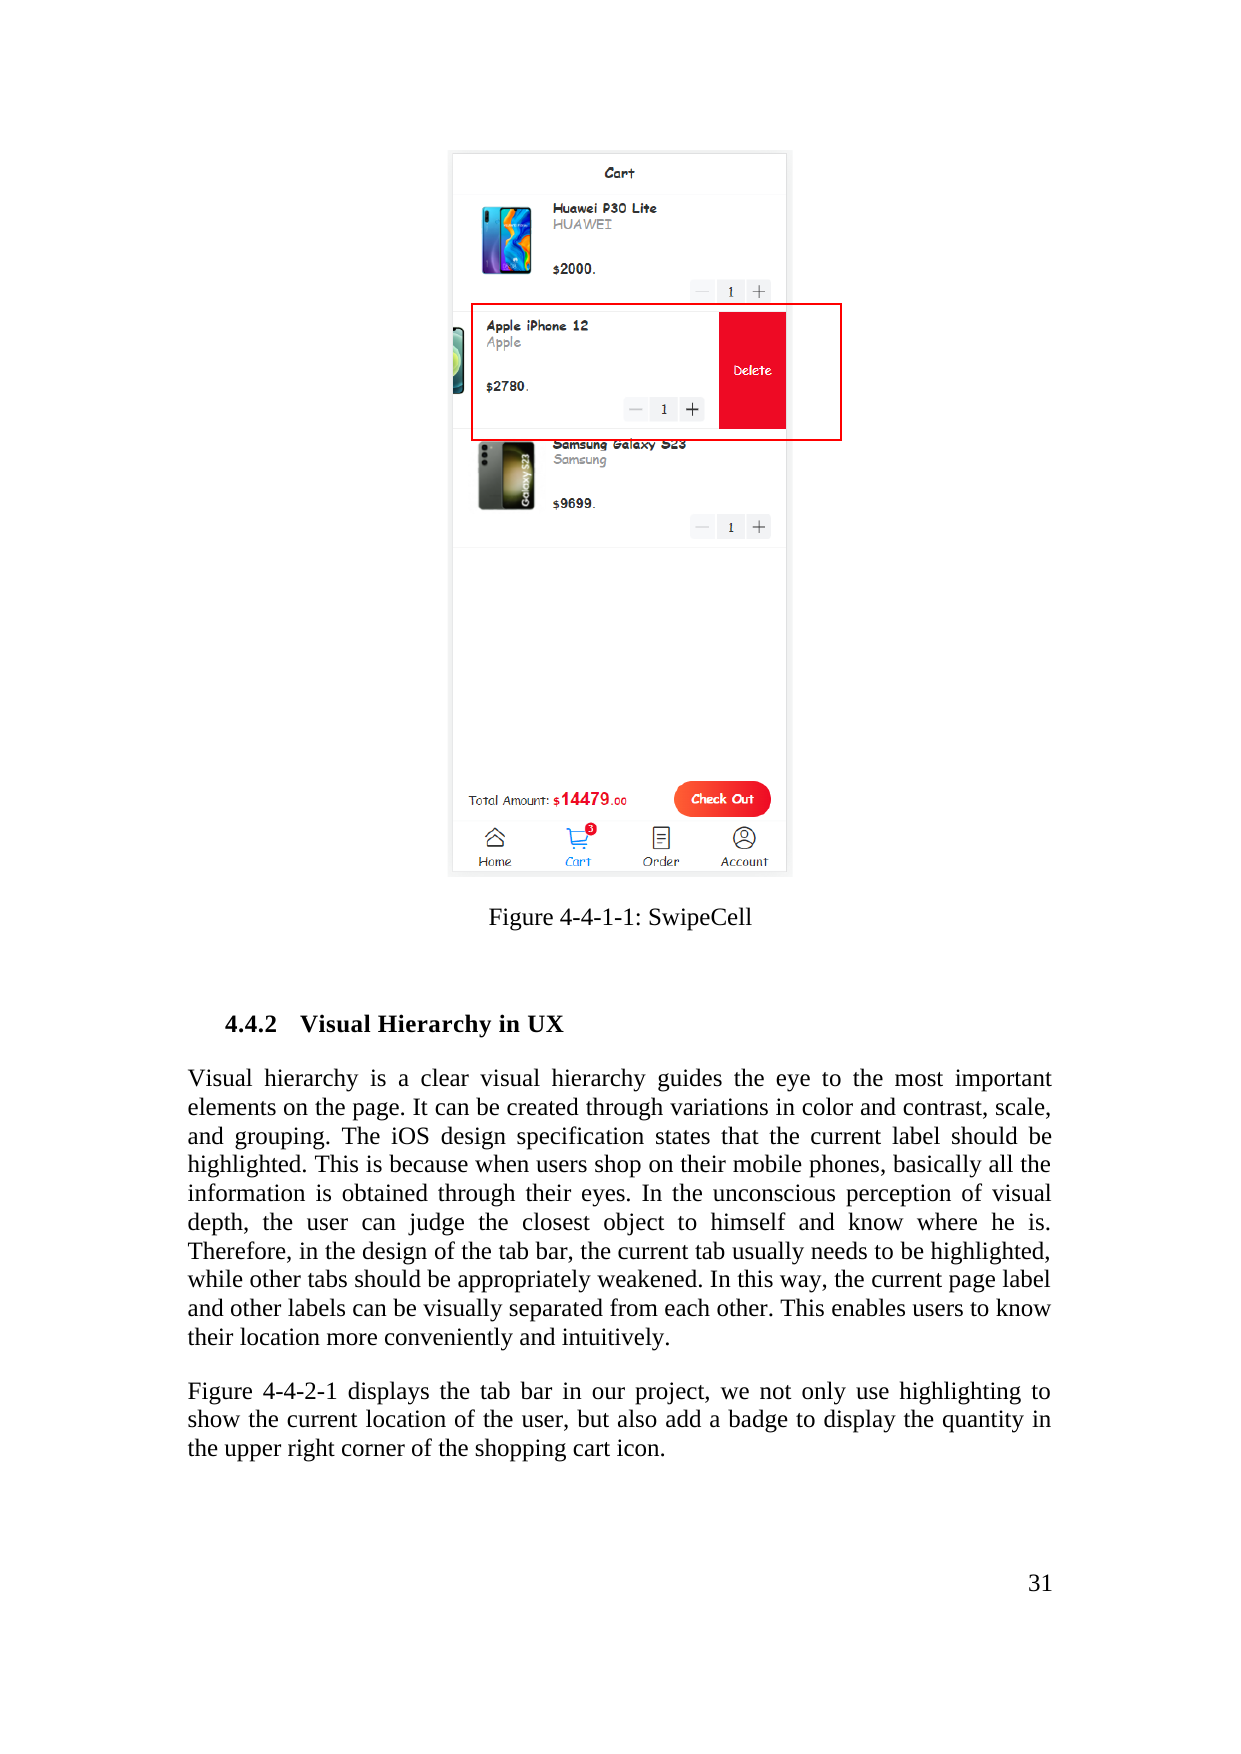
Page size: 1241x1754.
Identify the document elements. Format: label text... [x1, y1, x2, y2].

subtitle Visual Hierarchy in UX [225, 1009, 1053, 1038]
text Figure 4-4-1-1: SwipeCell [187, 902, 1053, 931]
text Figure 4-4-2-1 displays the tab bar in our project, we not only use highlighting to show the current location of the user, but also add a badge to display the quantity in the upper right corner of the shopping cart icon. [187, 1376, 1053, 1462]
picture [447, 150, 793, 877]
text Visual hierarchy is a clear visual hierarchy guides the eye to the most important elements on the page. It can be created through variations in color and contrast, scale, and grouping. The iOS design specification states that the current label should be highlighted. This is because when users shop on their mobile phones, basically all the information is obtained through their eyes. In the unconscious perception of visual depth, the user can judge the closest object to himself and know where he is. Therefore, in the design of the tab bar, the current tab usually needs to be highlighted, while other tabs should be appropriately weakened. In this way, the current page label and other labels can be visually separated from each other. This enables users to know their location more conveniently and intuitively. [187, 1063, 1053, 1351]
picture [473, 305, 793, 439]
